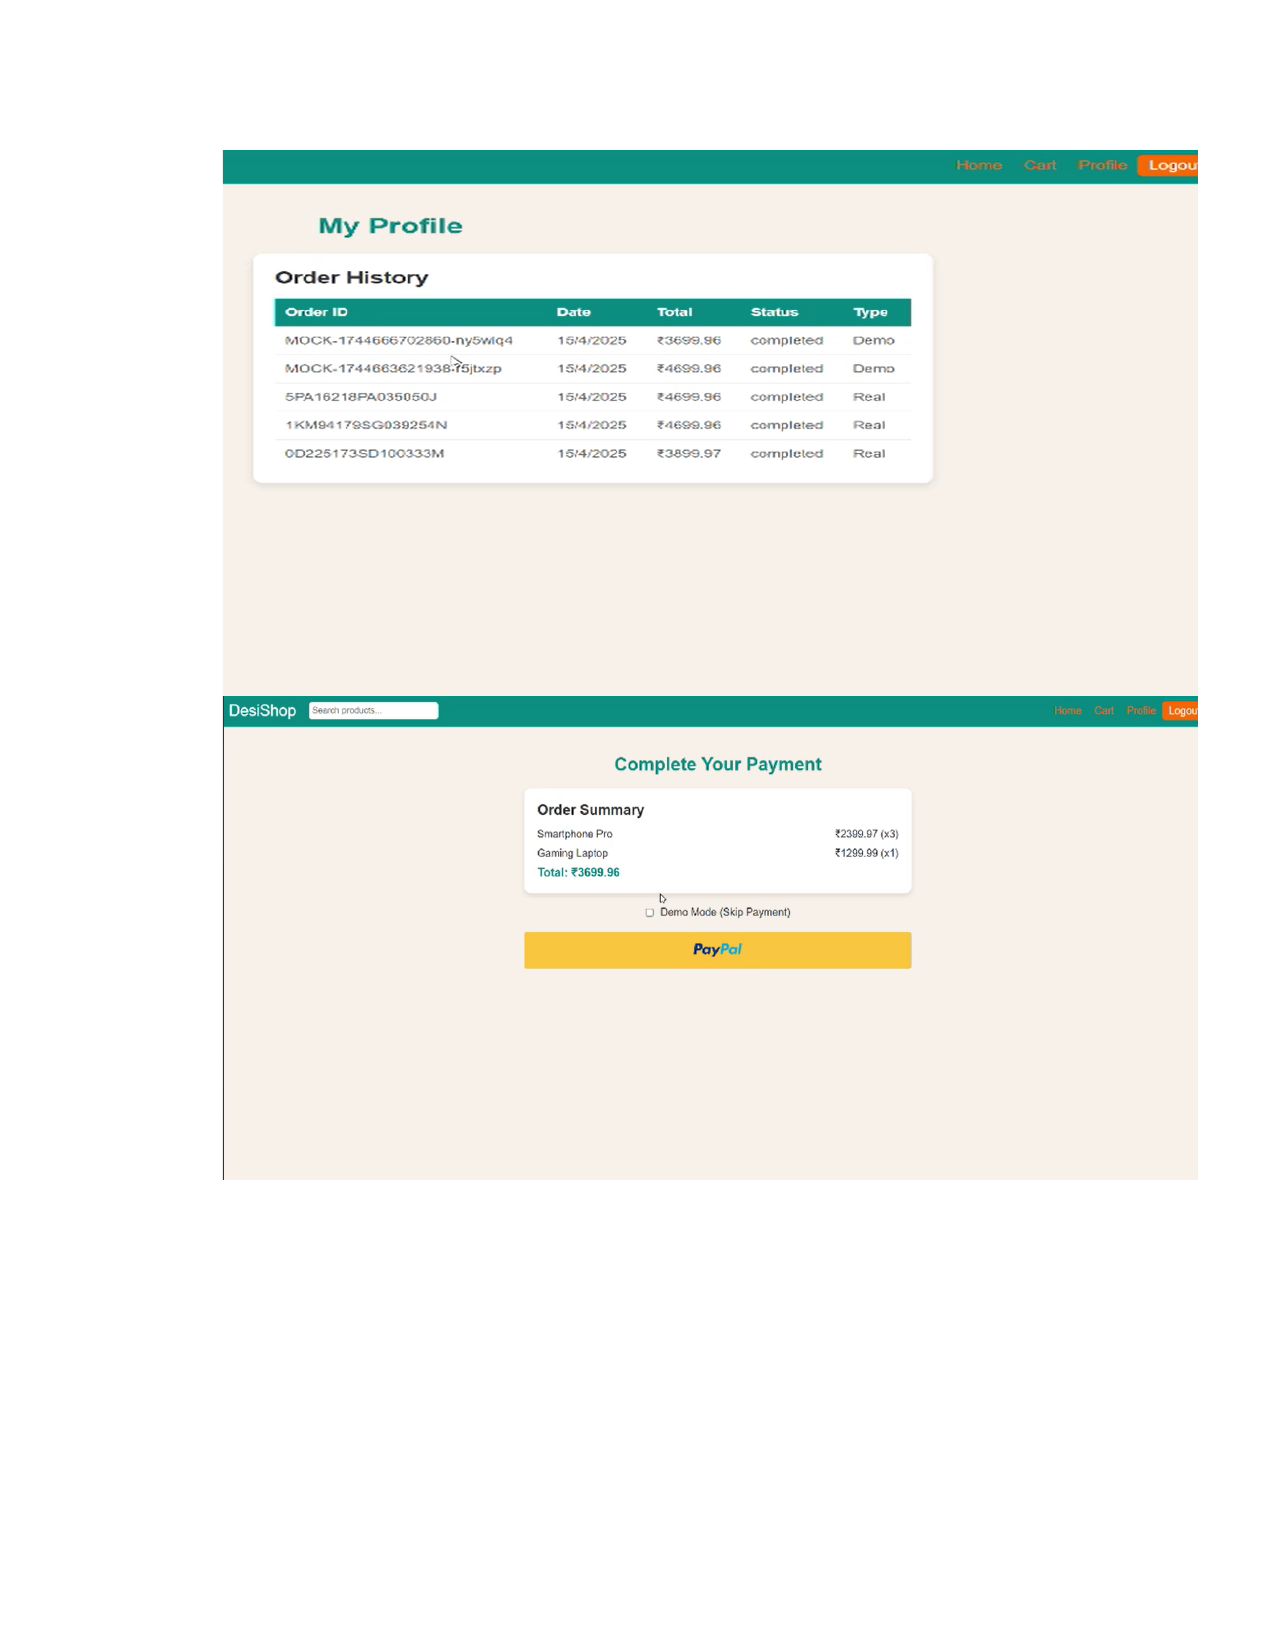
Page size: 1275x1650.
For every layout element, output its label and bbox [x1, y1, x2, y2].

picture [222, 150, 1198, 1180]
